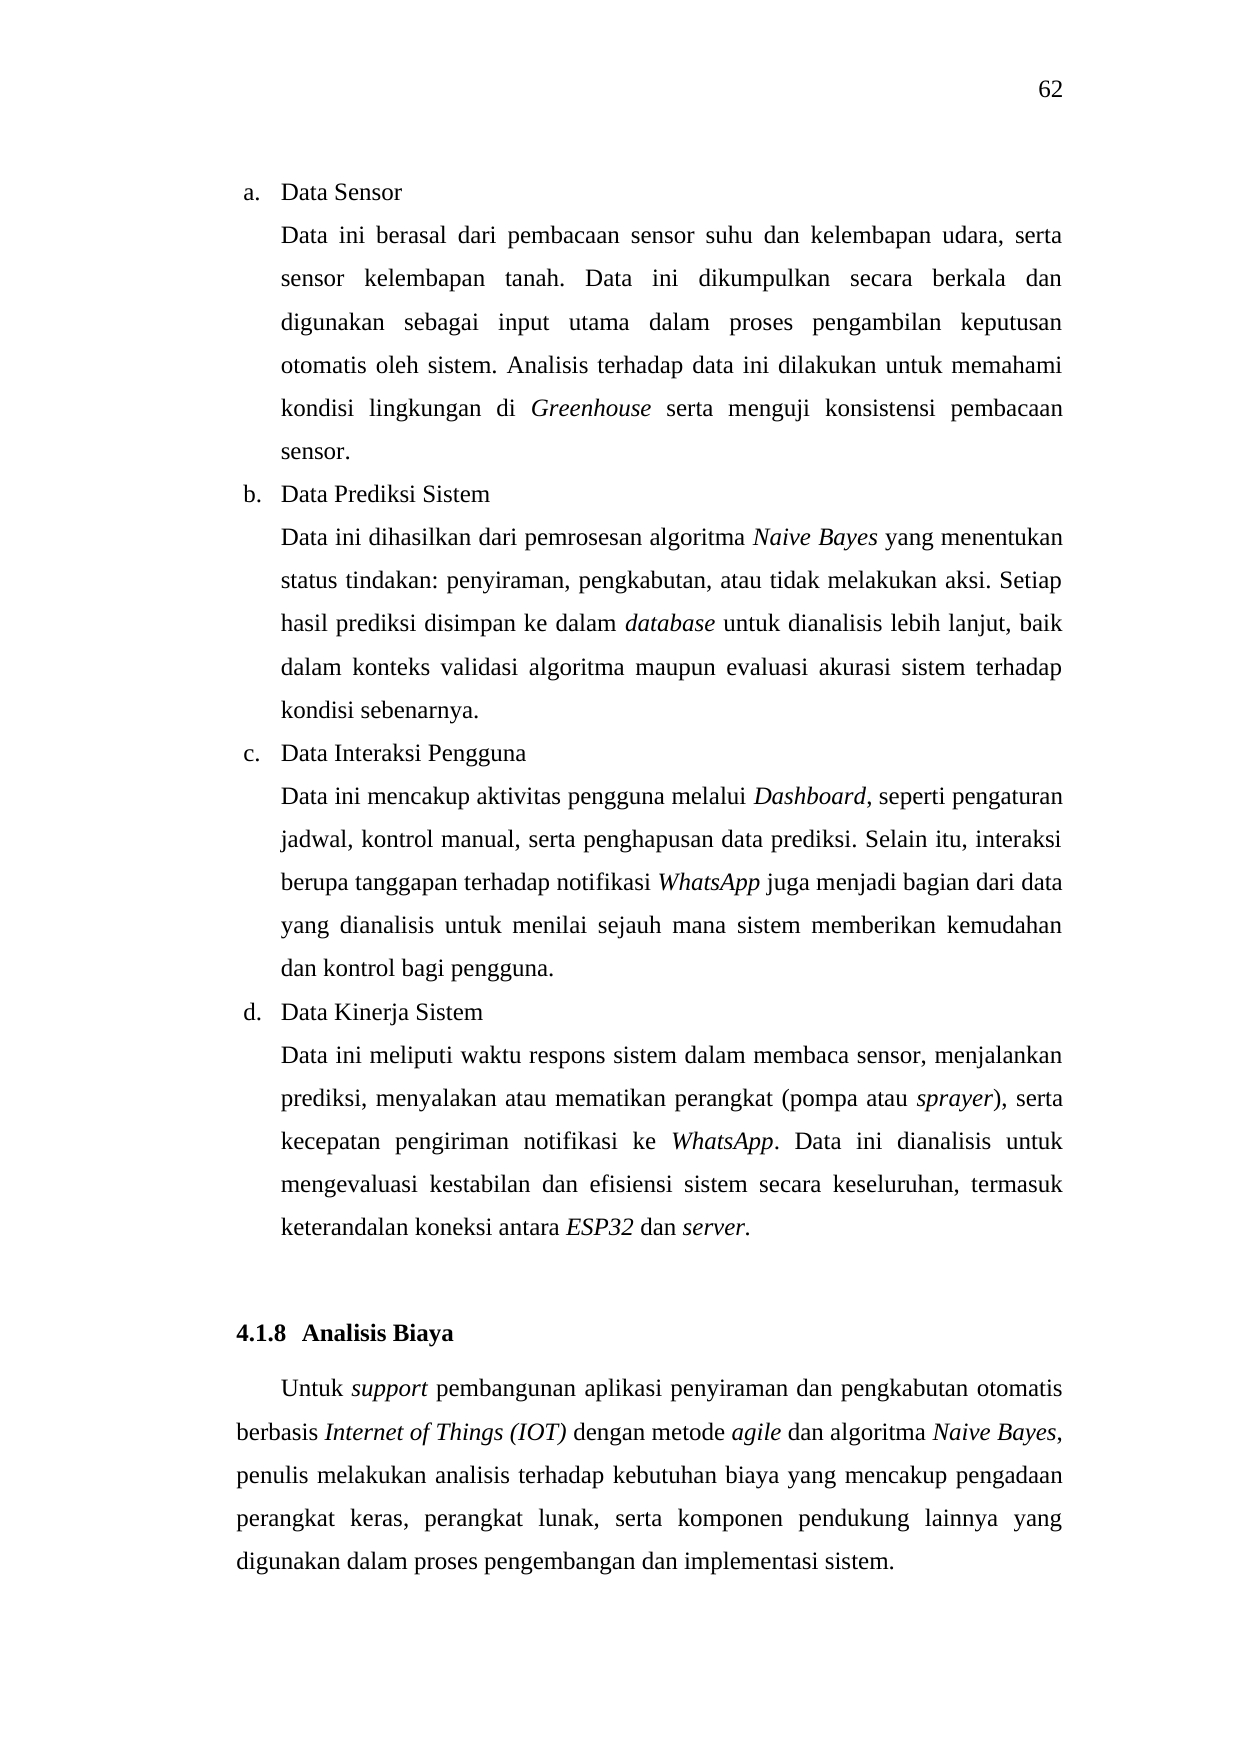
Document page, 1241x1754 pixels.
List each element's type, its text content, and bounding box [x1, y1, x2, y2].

list Data Sensor [243, 177, 1063, 206]
list Data ini meliputi waktu respons sistem dalam membaca sensor, menjalankan prediksi, menyalakan atau mematikan perangkat (pompa atau sprayer), serta kecepatan pengiriman notifikasi ke WhatsApp. Data ini dianalisis untuk mengevaluasi kestabilan dan efisiensi sistem secara keseluruhan, termasuk keterandalan koneksi antara ESP32 dan server. [281, 1040, 1063, 1241]
list Data Kinerja Sistem [243, 997, 1063, 1025]
list Data ini dihasilkan dari pemrosesan algoritma Naive Bayes yang menentukan status tindakan: penyiraman, pengkabutan, atau tidak melakukan aksi. Setiap hasil prediksi disimpan ke dalam database untuk dianalisis lebih lanjut, baik dalam konteks validasi algoritma maupun evaluasi akurasi sistem terhadap kondisi sebenarnya. [281, 522, 1063, 723]
list Data ini mencakup aktivitas pengguna melalui Dashboard, seperti pengaturan jadwal, kontrol manual, serta penghapusan data prediksi. Selain itu, interaksi berupa tanggapan terhadap notifikasi WhatsApp juga menjadi bagian dari data yang dianalisis untuk menilai sejauh mana sistem memberikan kemudahan dan kontrol bagi pengguna. [281, 781, 1063, 982]
list Data ini berasal dari pembacaan sensor suhu dan kelembapan udara, serta sensor kelembapan tanah. Data ini dikumpulkan secara berkala dan digunakan sebagai input utama dalam proses pengambilan keputusan otomatis oleh sistem. Analisis terhadap data ini dilakukan untuk memahami kondisi lingkungan di Greenhouse serta menguji konsistensi pembacaan sensor. [281, 220, 1063, 465]
text Untuk support pembangunan aplikasi penyiraman dan pengkabutan otomatis berbasis Internet of Things (IOT) dengan metode agile dan algoritma Naive Bayes, penulis melakukan analisis terhadap kebutuhan biaya yang mencakup pengadaan perangkat keras, perangkat lunak, serta komponen pendukung lainnya yang digunakan dalam proses pengembangan dan implementasi sistem. [236, 1373, 1063, 1575]
list Data Interaksi Pengguna [243, 738, 1063, 767]
subtitle Analisis Biaya [236, 1318, 1063, 1347]
list Data Prediksi Sistem [243, 479, 1063, 508]
